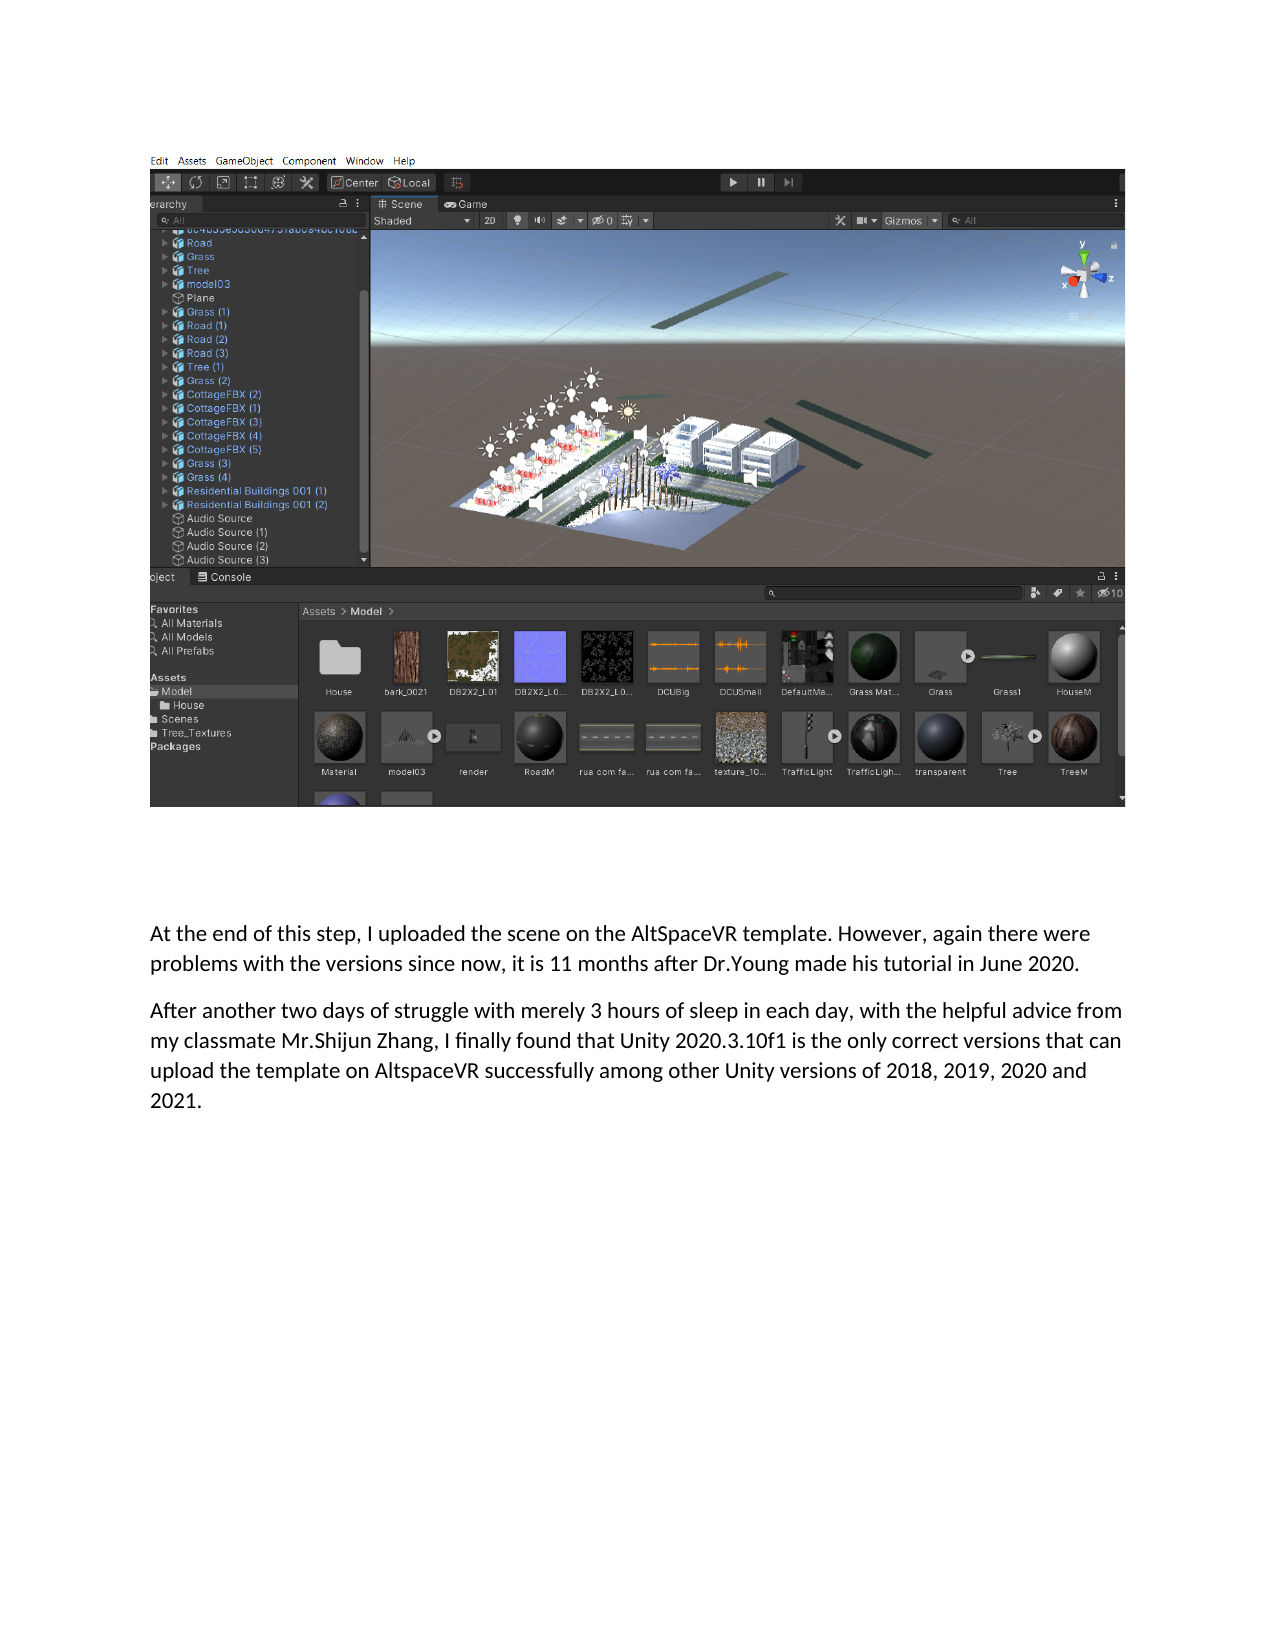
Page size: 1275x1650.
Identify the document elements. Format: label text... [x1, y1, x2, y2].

text At the end of this step, I uploaded the scene on the AltSpaceVR template. However, again there were problems with the versions since now, it is 11 months after Dr.Young made his tutorial in June 2020. [150, 919, 1125, 977]
text After another two days of struggle with merely 3 hours of sleep in each day, with the helpful advice from my classmate Mr.Shijun Zhang, I finally found that Unity 2020.3.10f1 is the only correct versions that can upload the template on AltspaceVR successfully among other Unity versions of 2018, 2019, 2020 and 2021. [150, 996, 1125, 1114]
picture [150, 150, 1125, 807]
